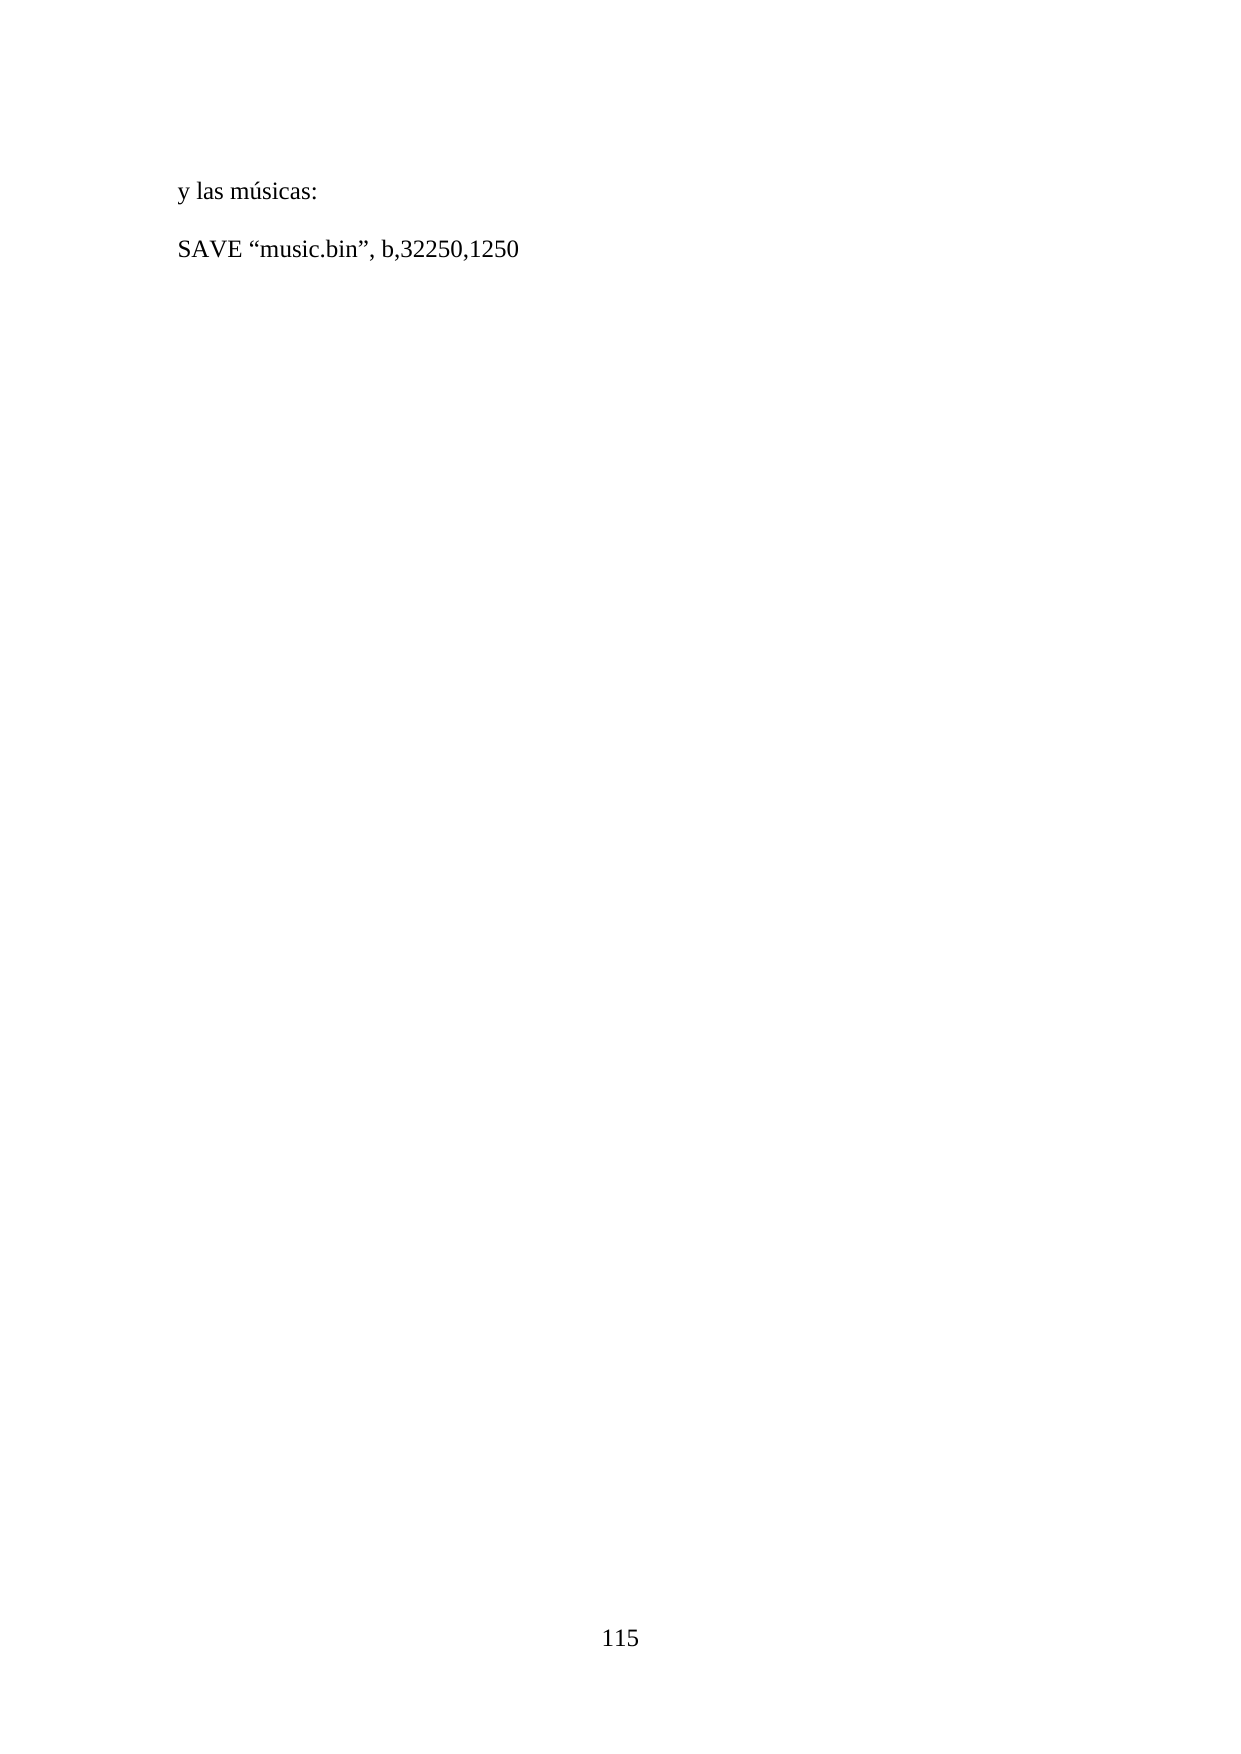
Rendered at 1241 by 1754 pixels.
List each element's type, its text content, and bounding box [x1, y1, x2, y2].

text SAVE “music.bin”, b,32250,1250 [177, 234, 1063, 263]
text y las músicas: [177, 176, 1063, 205]
